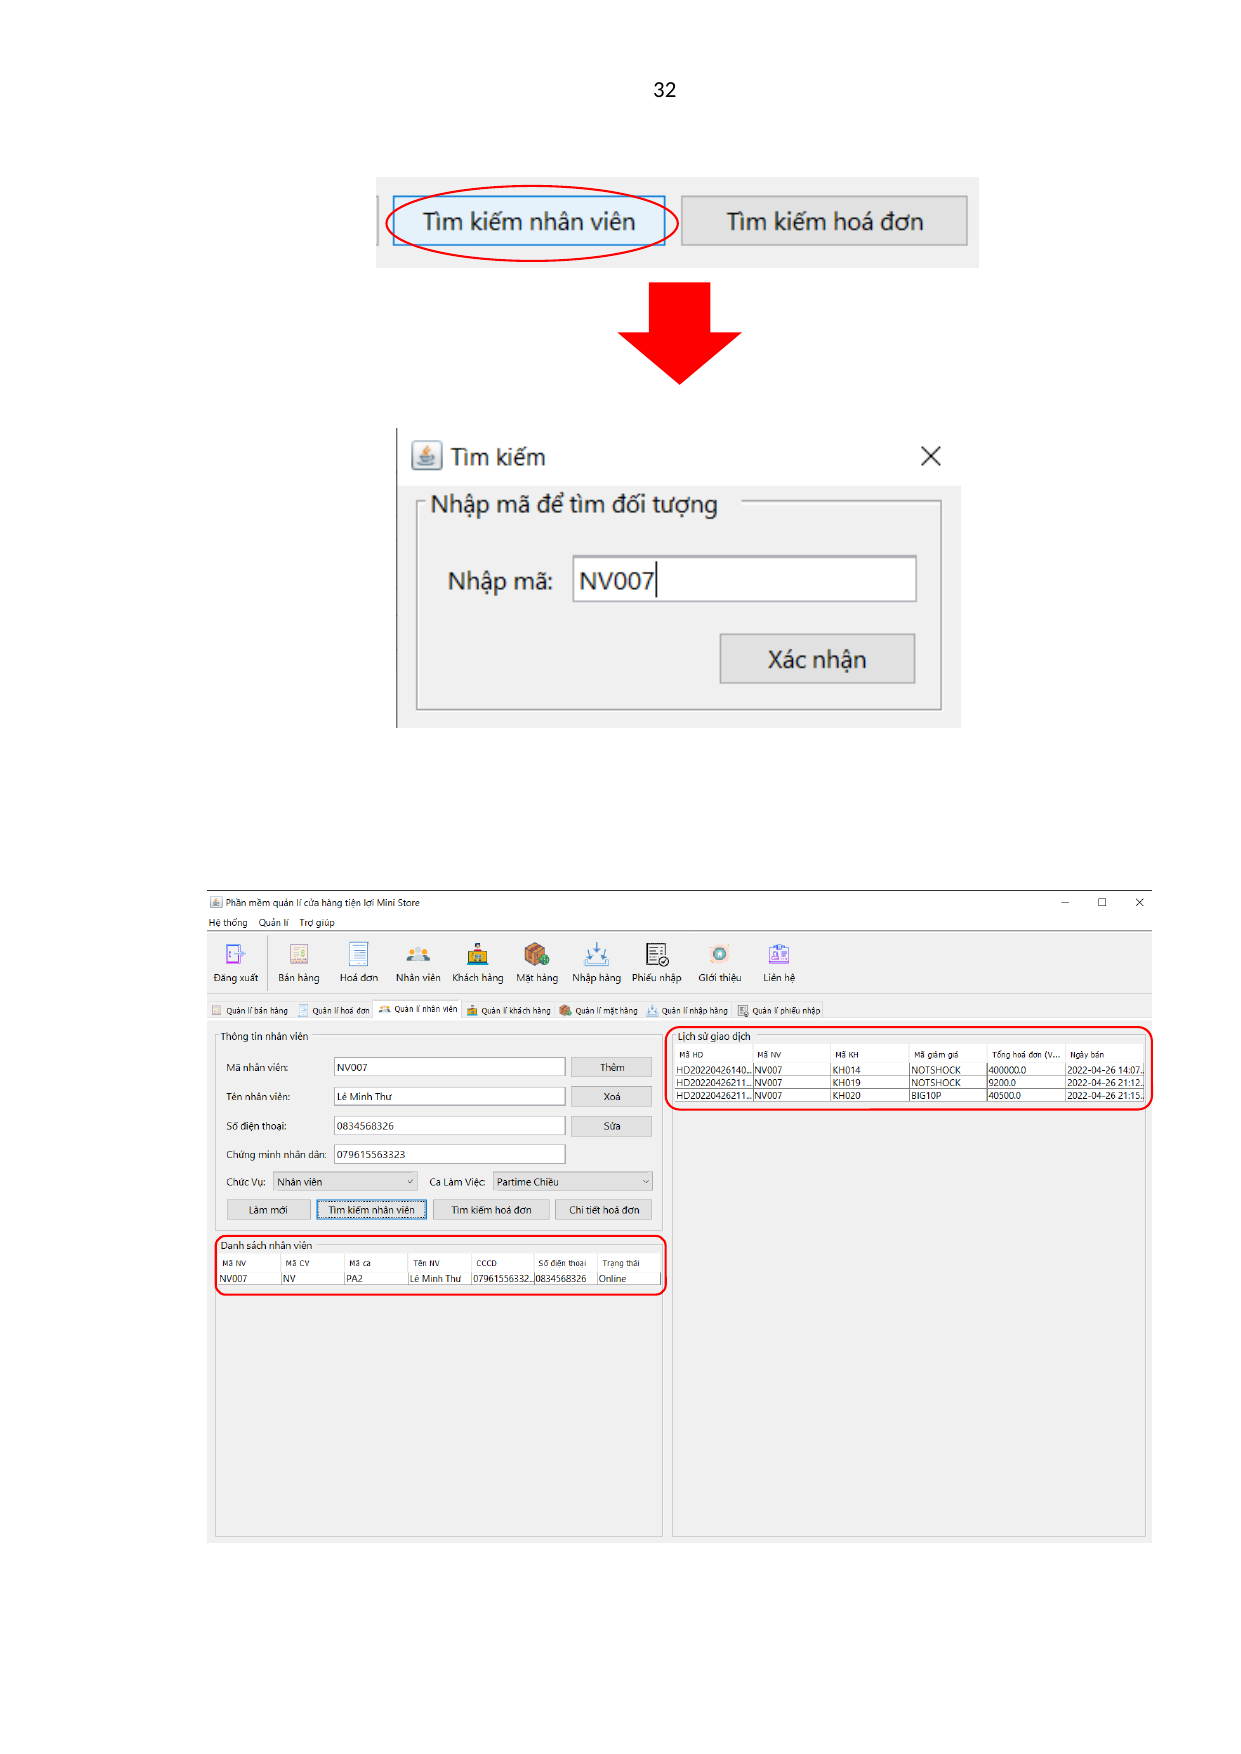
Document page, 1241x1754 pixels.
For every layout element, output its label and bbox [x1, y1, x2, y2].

picture [396, 428, 961, 728]
picture [207, 890, 1152, 1543]
picture [667, 1029, 1150, 1108]
picture [376, 177, 979, 268]
